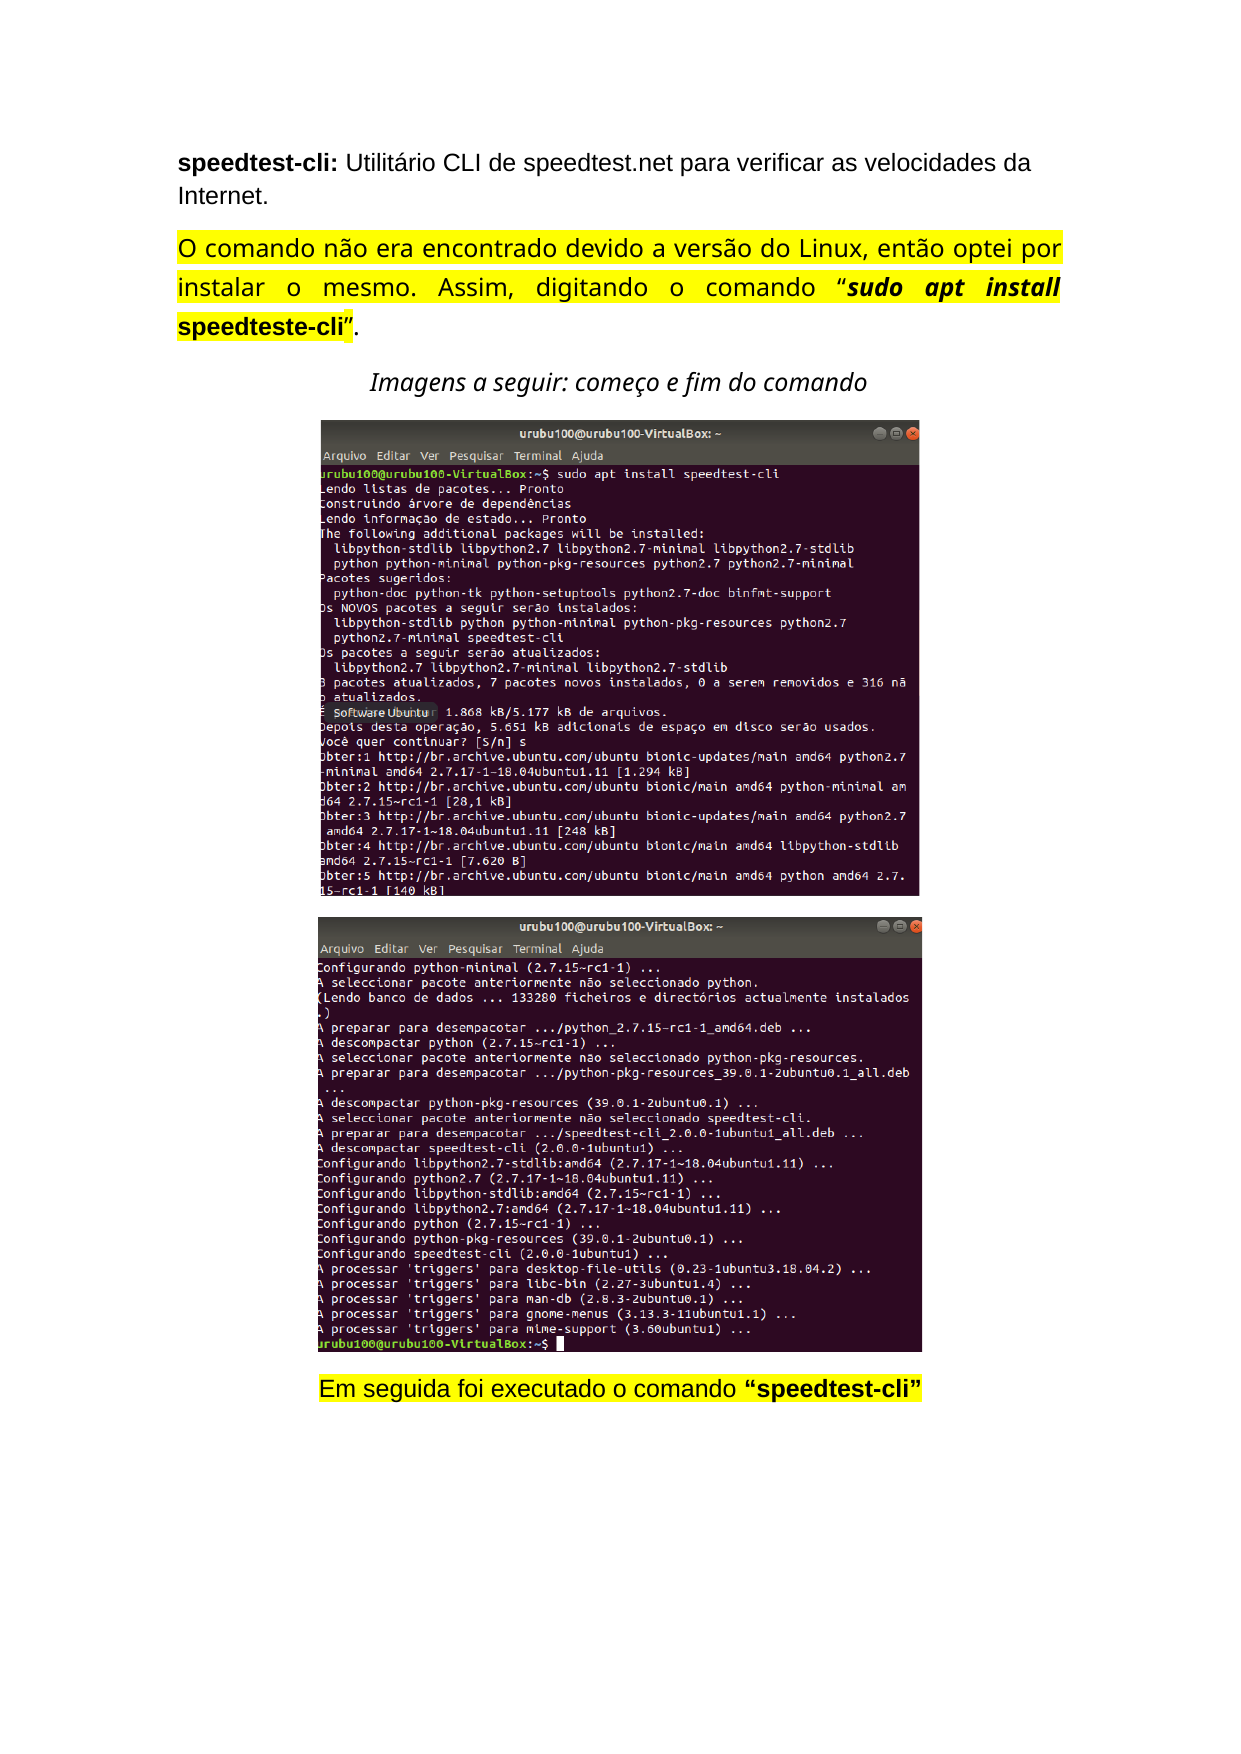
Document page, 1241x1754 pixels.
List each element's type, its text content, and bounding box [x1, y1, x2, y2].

text speedtest-cli: Utilitário CLI de speedtest.net para verificar as velocidades da Internet. [177, 148, 1063, 209]
picture [318, 917, 923, 1352]
text O comando não era encontrado devido a versão do Linux, então optei por instalar o mesmo. Assim, digitando o comando “sudo apt install speedteste-cli”. [177, 264, 1063, 343]
picture [320, 420, 920, 896]
text Em seguida foi executado o comando “speedtest-cli” [177, 1373, 1063, 1402]
text Imagens a seguir: começo e fim do comando [177, 364, 1063, 398]
